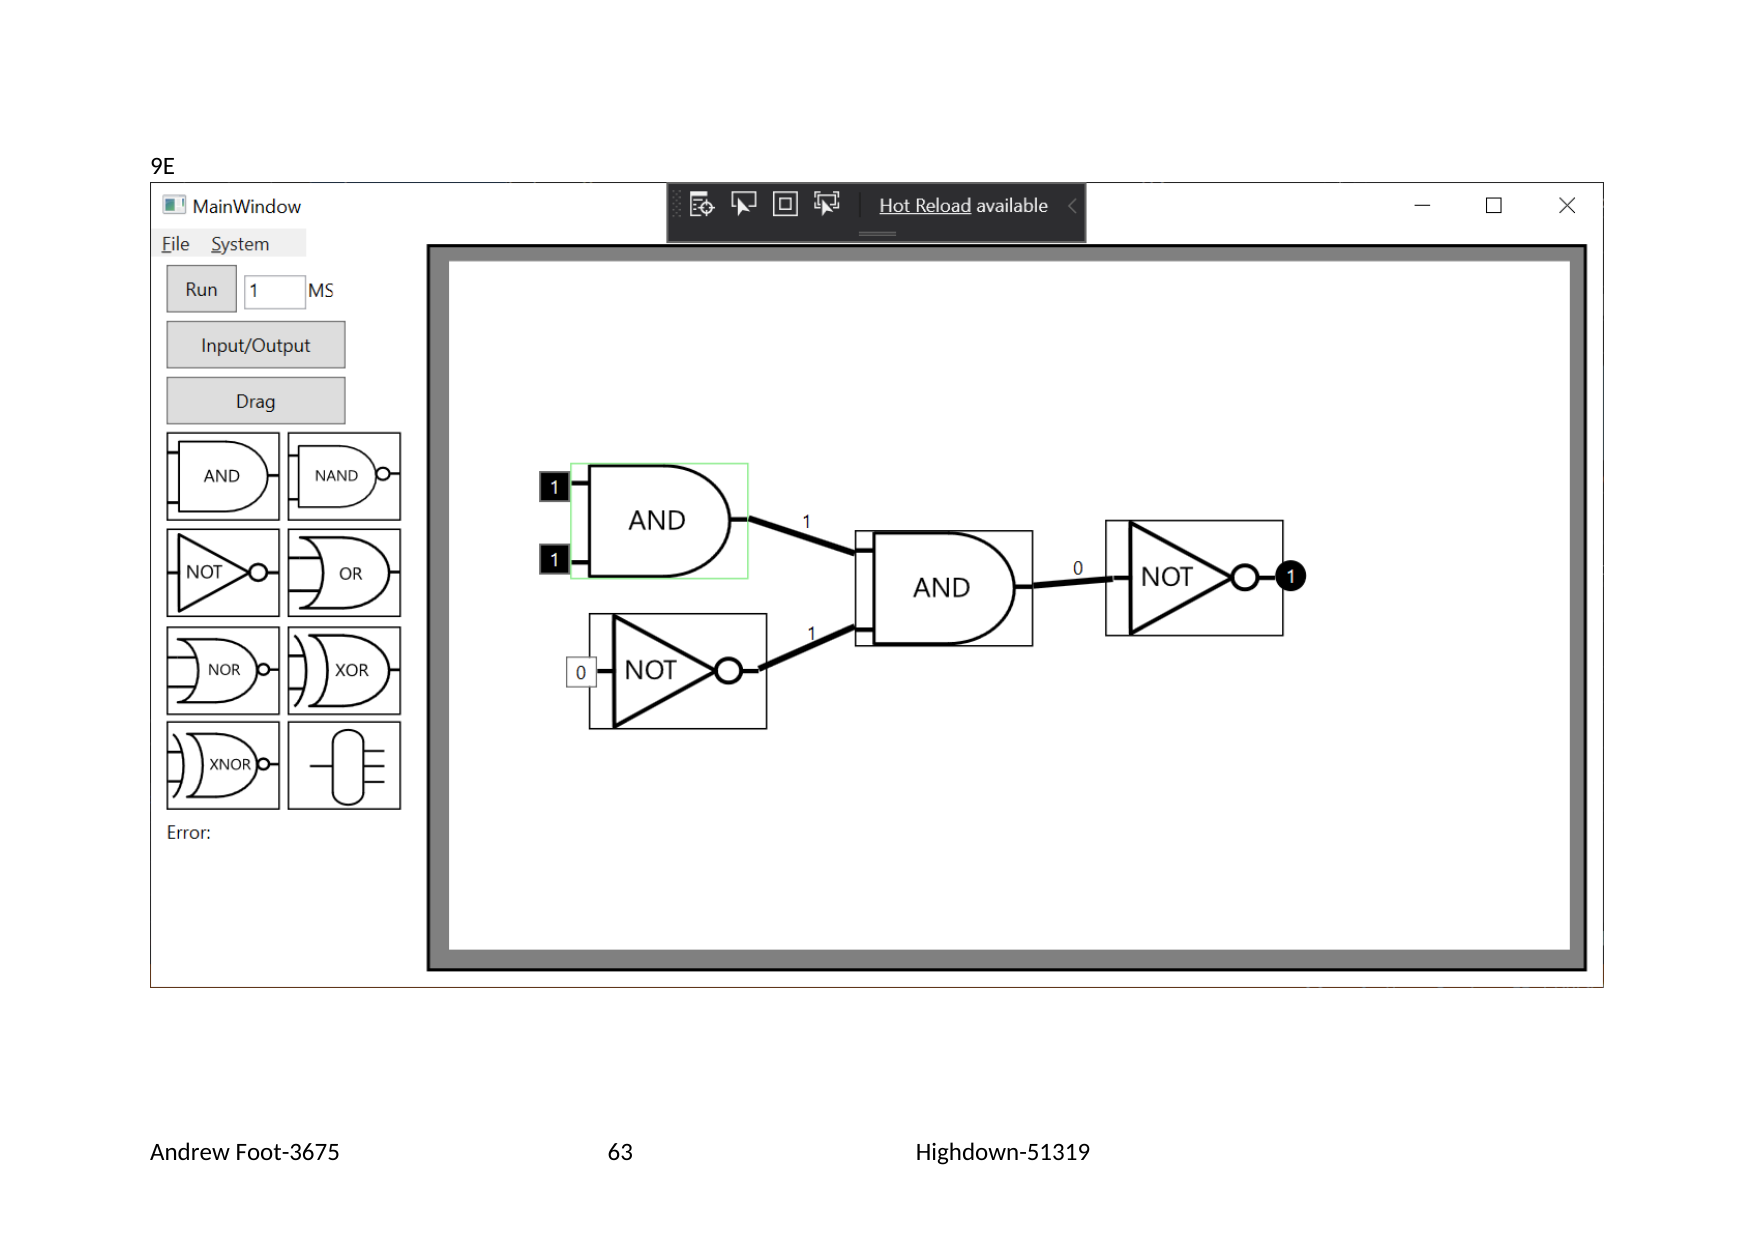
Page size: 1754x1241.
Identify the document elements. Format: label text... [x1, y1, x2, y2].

picture [150, 182, 1604, 988]
text 9E [150, 150, 1604, 182]
